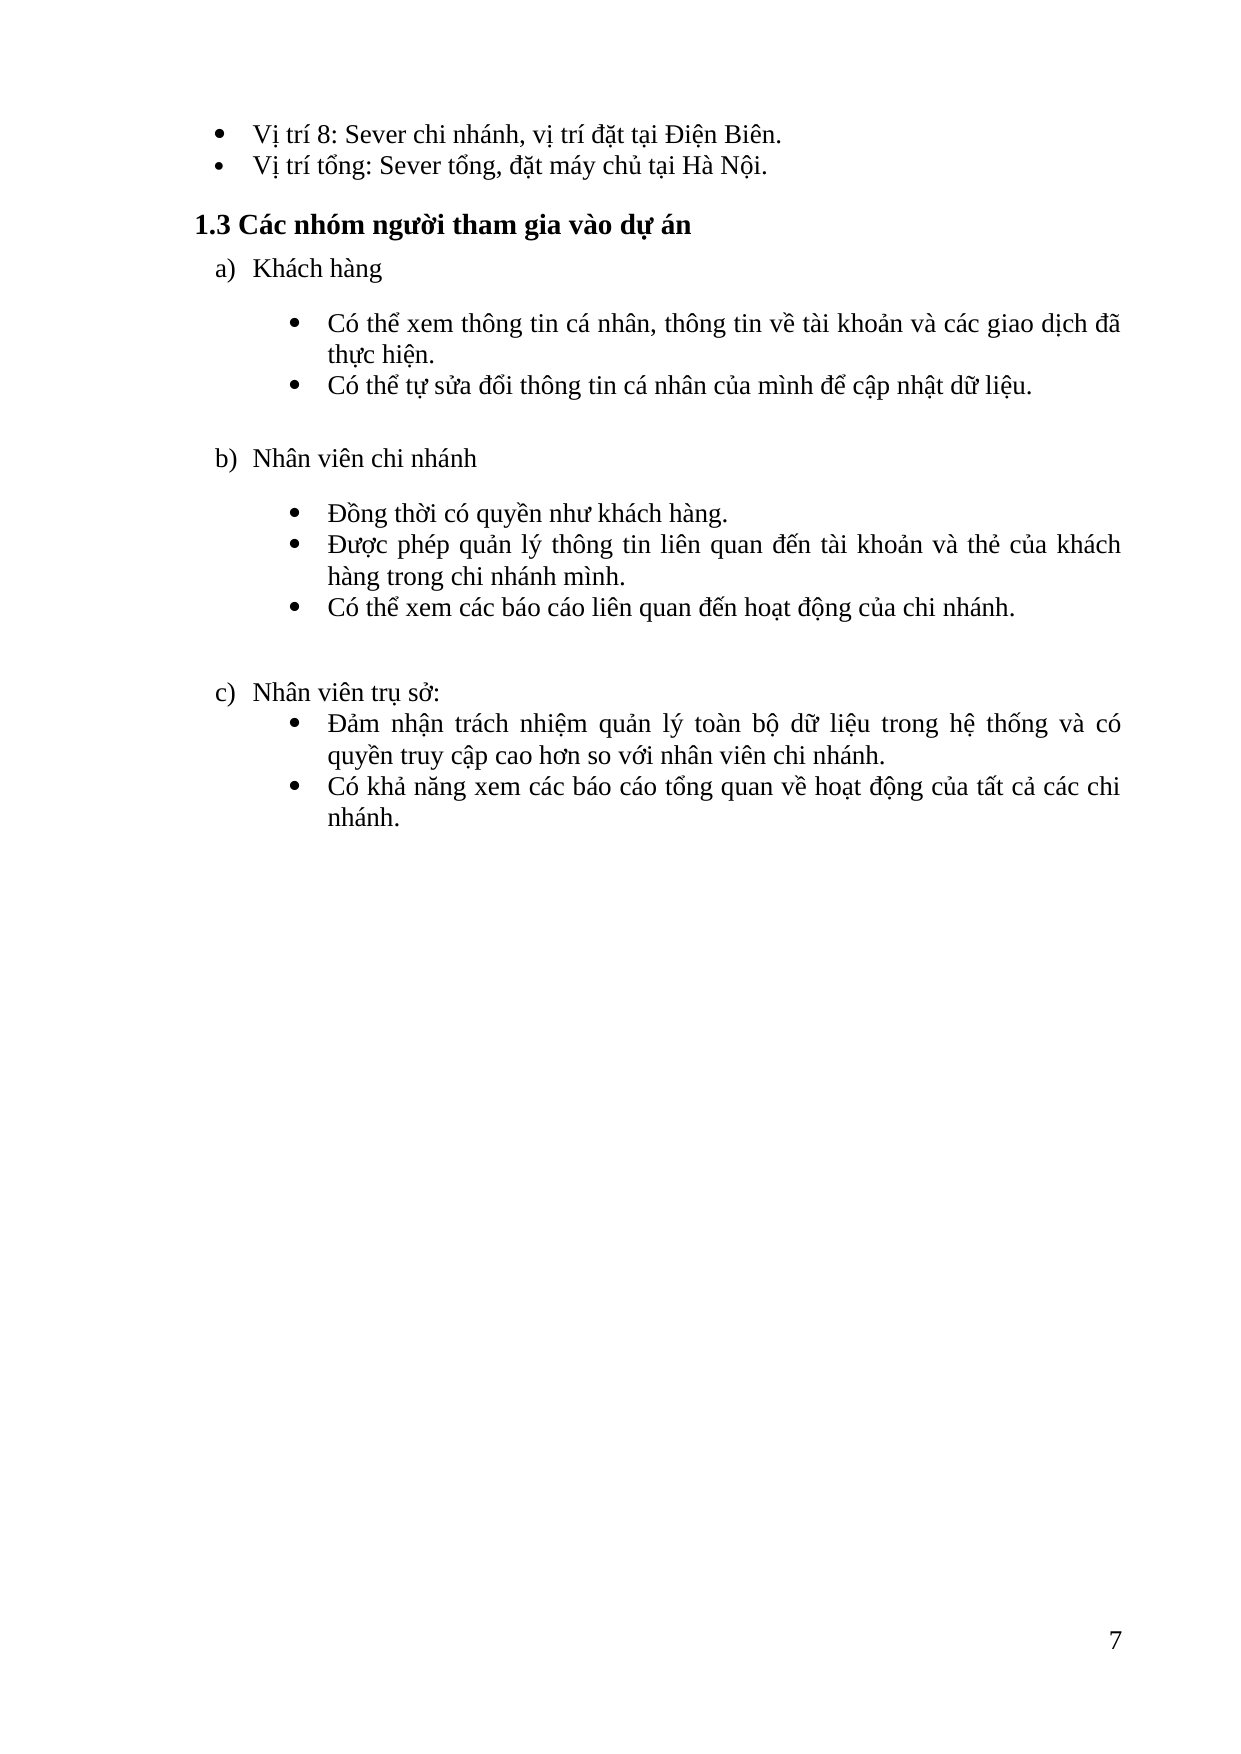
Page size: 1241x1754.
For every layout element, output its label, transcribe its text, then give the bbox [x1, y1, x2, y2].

list Đảm nhận trách nhiệm quản lý toàn bộ dữ liệu trong hệ thống và có quyền truy cập cao hơn so với nhân viên chi nhánh. [290, 708, 1122, 770]
list Được phép quản lý thông tin liên quan đến tài khoản và thẻ của khách hàng trong chi nhánh mình. [290, 528, 1122, 591]
subtitle 1.3 Các nhóm người tham gia vào dự án [186, 207, 1122, 240]
list Khách hàng [215, 252, 1122, 284]
list Vị trí tổng: Sever tổng, đặt máy chủ tại Hà Nội. [215, 149, 1122, 181]
list Có thể xem thông tin cá nhân, thông tin về tài khoản và các giao dịch đã thực hiện. [290, 307, 1122, 369]
list Có thể xem các báo cáo liên quan đến hoạt động của chi nhánh. [290, 591, 1122, 622]
list Nhân viên trụ sở: [215, 676, 1122, 708]
list Vị trí 8: Sever chi nhánh, vị trí đặt tại Điện Biên. [215, 118, 1122, 149]
list Nhân viên chi nhánh [215, 443, 1122, 474]
list Có thể tự sửa đổi thông tin cá nhân của mình để cập nhật dữ liệu. [290, 369, 1122, 401]
list Có khả năng xem các báo cáo tổng quan về hoạt động của tất cả các chi nhánh. [290, 770, 1122, 832]
list Đồng thời có quyền như khách hàng. [290, 497, 1122, 528]
